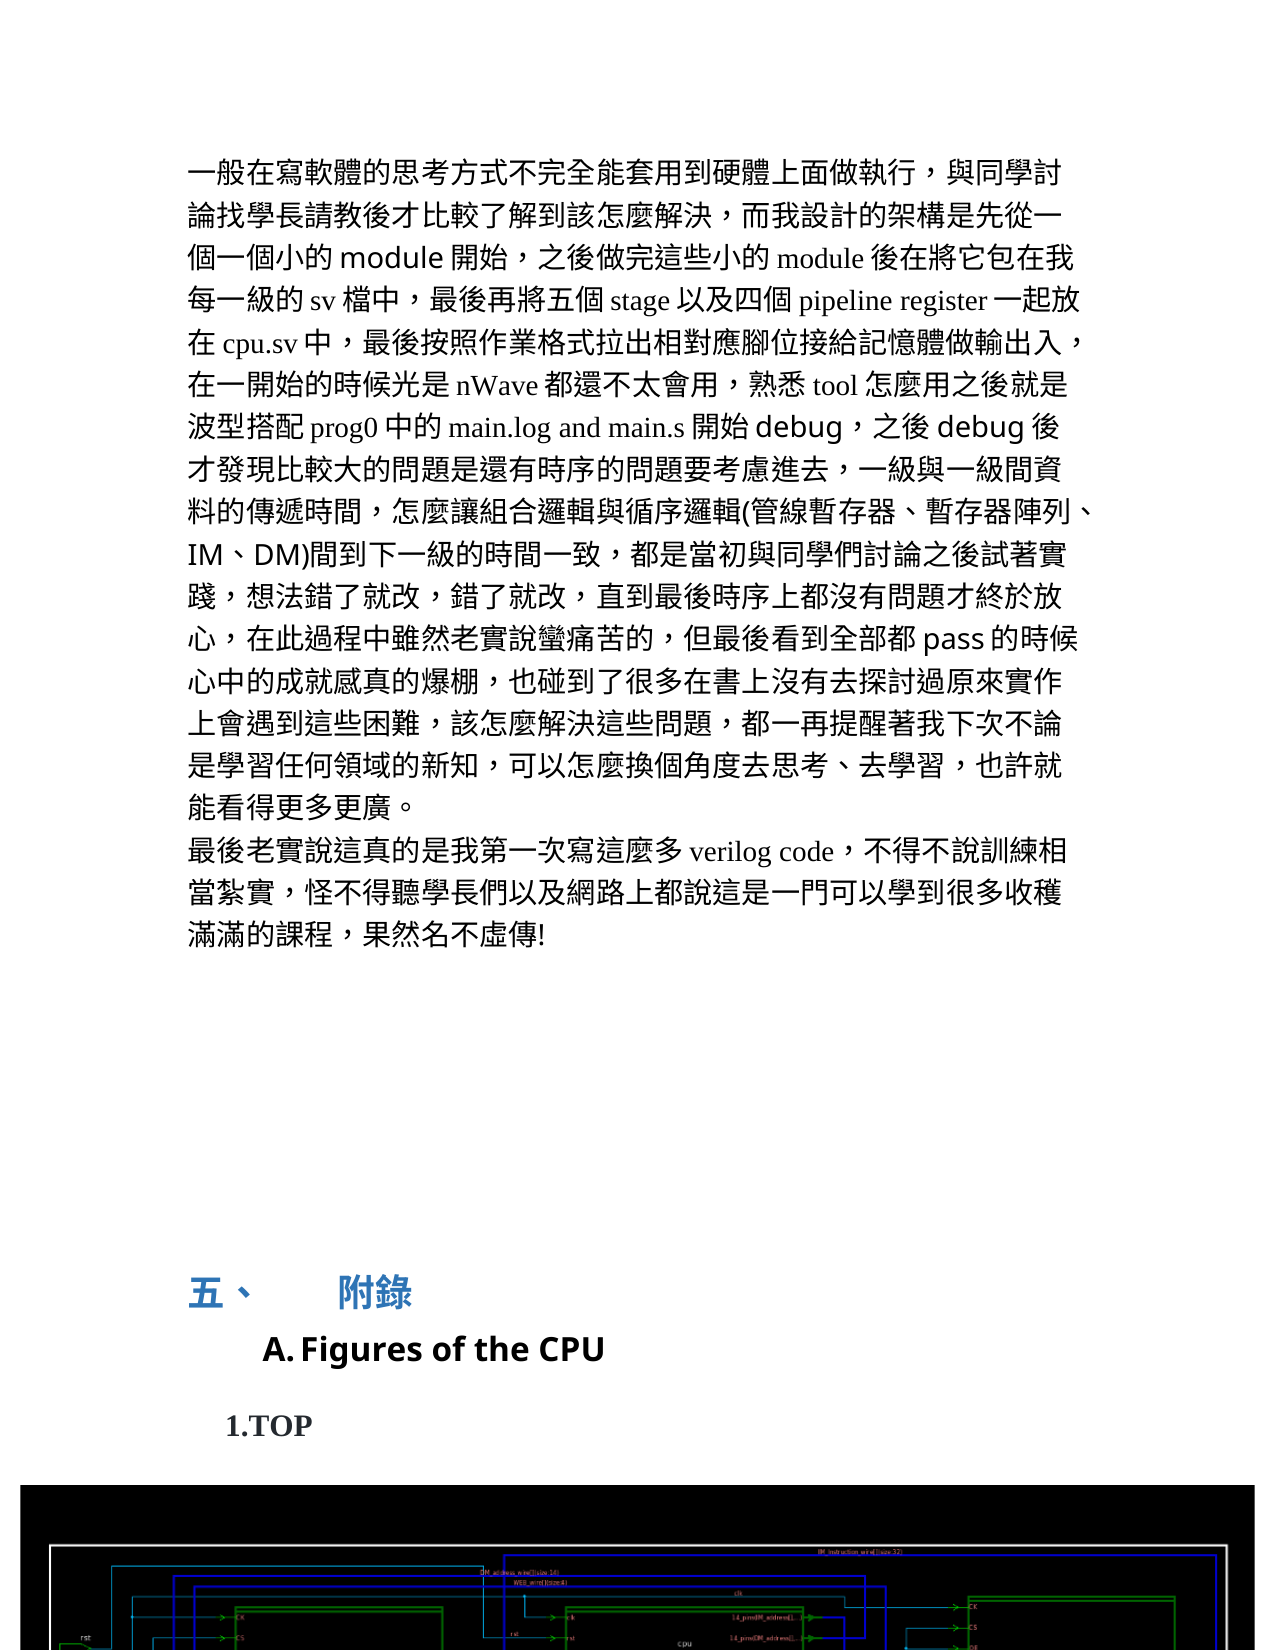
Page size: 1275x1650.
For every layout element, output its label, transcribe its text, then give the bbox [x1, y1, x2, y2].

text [187, 150, 1087, 827]
text 附錄 [187, 1263, 1087, 1317]
picture [20, 1485, 1255, 1650]
text 最後老實說這真的是我第一次寫這麼多verilog code，不得不說訓練相當紮實，怪不得聽學長們以及網路上都說這是一門可以學到很多收穫滿滿的課程，果然名不虛傳! [187, 827, 1087, 954]
text 1.TOP [225, 1407, 1087, 1443]
list Figures of the CPU [262, 1325, 1087, 1371]
